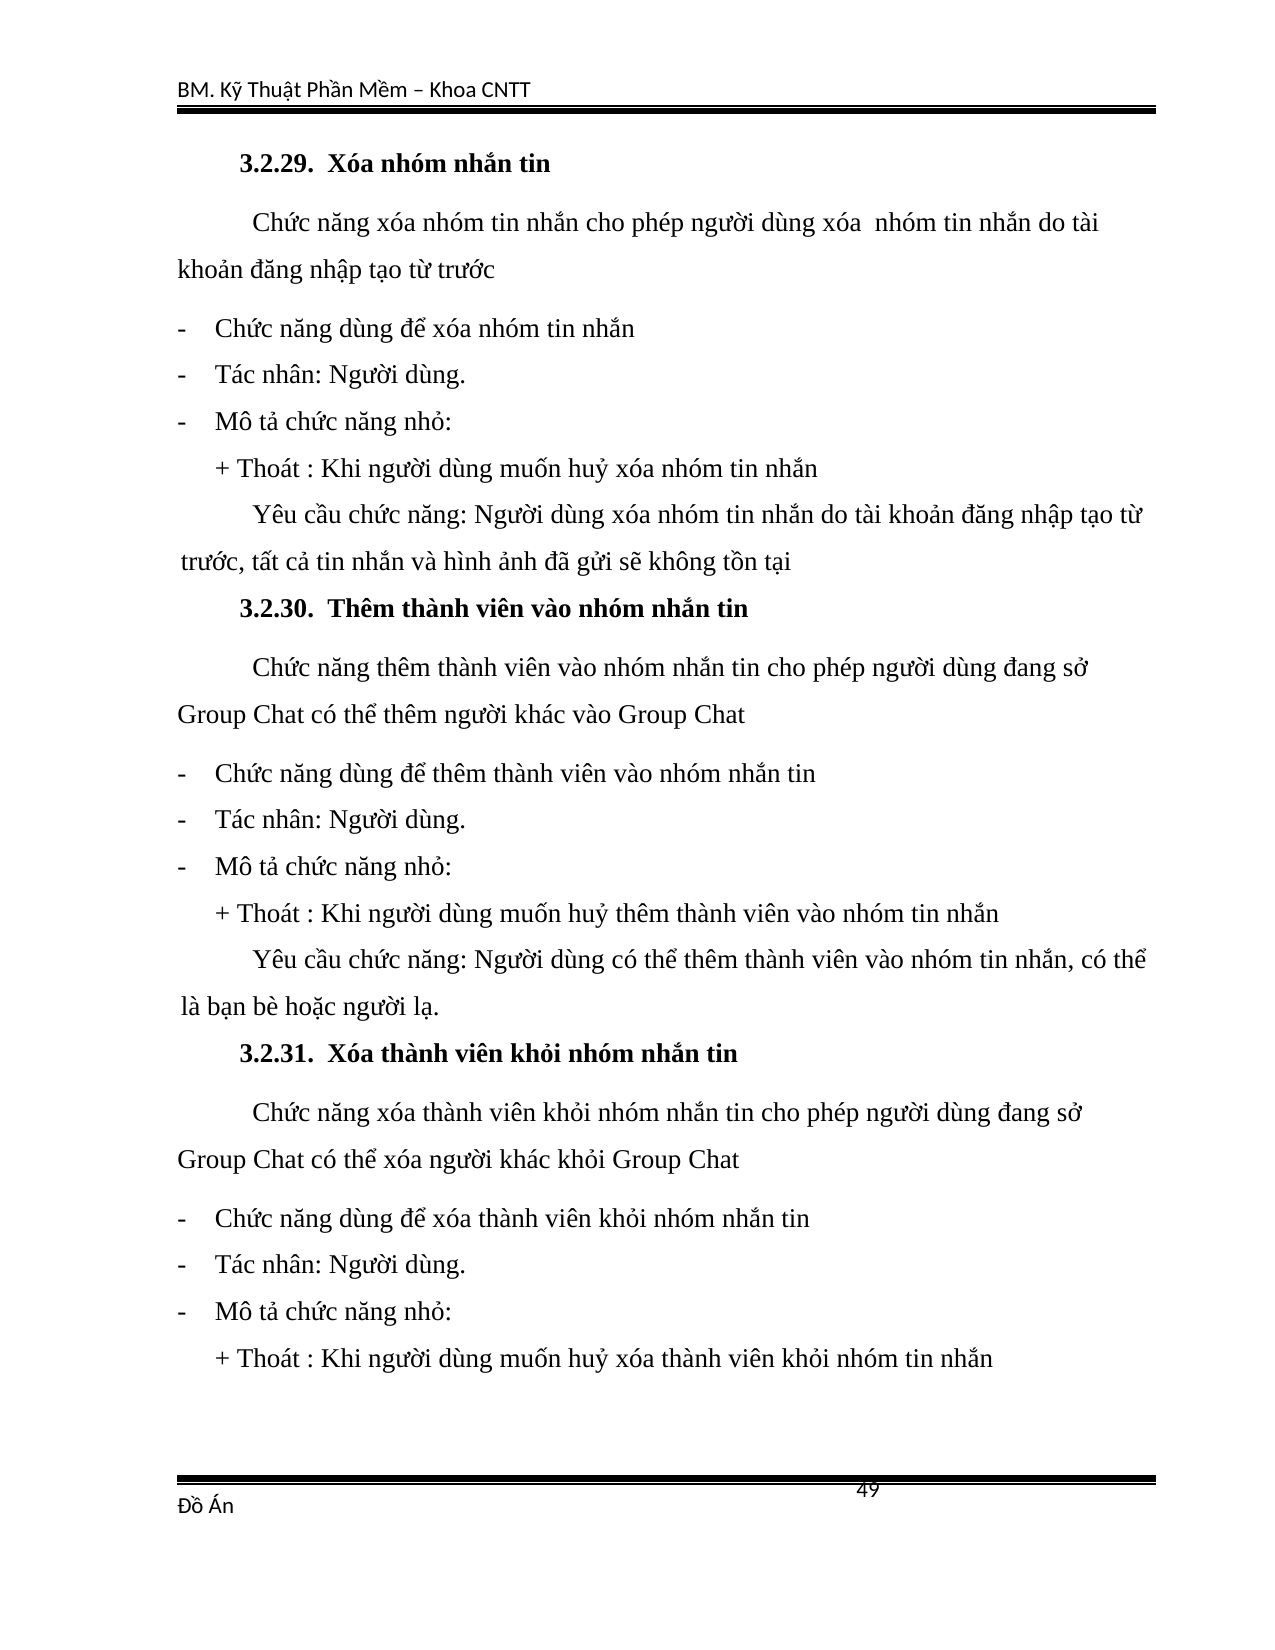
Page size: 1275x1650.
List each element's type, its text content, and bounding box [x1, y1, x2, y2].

list Chức năng dùng để xóa thành viên khỏi nhóm nhắn tin [177, 1202, 1156, 1233]
text Chức năng xóa thành viên khỏi nhóm nhắn tin cho phép người dùng đang sở Group Chat có thể xóa người khác khỏi Group Chat [177, 1096, 1156, 1174]
list + Thoát : Khi người dùng muốn huỷ xóa thành viên khỏi nhóm tin nhắn [177, 1342, 1156, 1373]
list Xóa thành viên khỏi nhóm nhắn tin [239, 1037, 1156, 1068]
list Tác nhân: Người dùng. [177, 804, 1156, 835]
list Mô tả chức năng nhỏ: [177, 405, 1156, 436]
text Chức năng thêm thành viên vào nhóm nhắn tin cho phép người dùng đang sở Group Chat có thể thêm người khác vào Group Chat [177, 651, 1156, 729]
list Mô tả chức năng nhỏ: [177, 1295, 1156, 1326]
text Chức năng xóa nhóm tin nhắn cho phép người dùng xóa nhóm tin nhắn do tài khoản đăng nhập tạo từ trước [177, 206, 1156, 284]
list Yêu cầu chức năng: Người dùng có thể thêm thành viên vào nhóm tin nhắn, có thể là bạn bè hoặc người lạ. [181, 944, 1156, 1021]
list Xóa nhóm nhắn tin [239, 147, 1156, 178]
list + Thoát : Khi người dùng muốn huỷ thêm thành viên vào nhóm tin nhắn [177, 897, 1156, 928]
list Yêu cầu chức năng: Người dùng xóa nhóm tin nhắn do tài khoản đăng nhập tạo từ trước, tất cả tin nhắn và hình ảnh đã gửi sẽ không tồn tại [181, 499, 1156, 576]
list Chức năng dùng để xóa nhóm tin nhắn [177, 312, 1156, 343]
list Mô tả chức năng nhỏ: [177, 850, 1156, 881]
list + Thoát : Khi người dùng muốn huỷ xóa nhóm tin nhắn [177, 452, 1156, 483]
list Tác nhân: Người dùng. [177, 1249, 1156, 1280]
list Tác nhân: Người dùng. [177, 359, 1156, 390]
list Chức năng dùng để thêm thành viên vào nhóm nhắn tin [177, 757, 1156, 788]
list Thêm thành viên vào nhóm nhắn tin [239, 592, 1156, 623]
